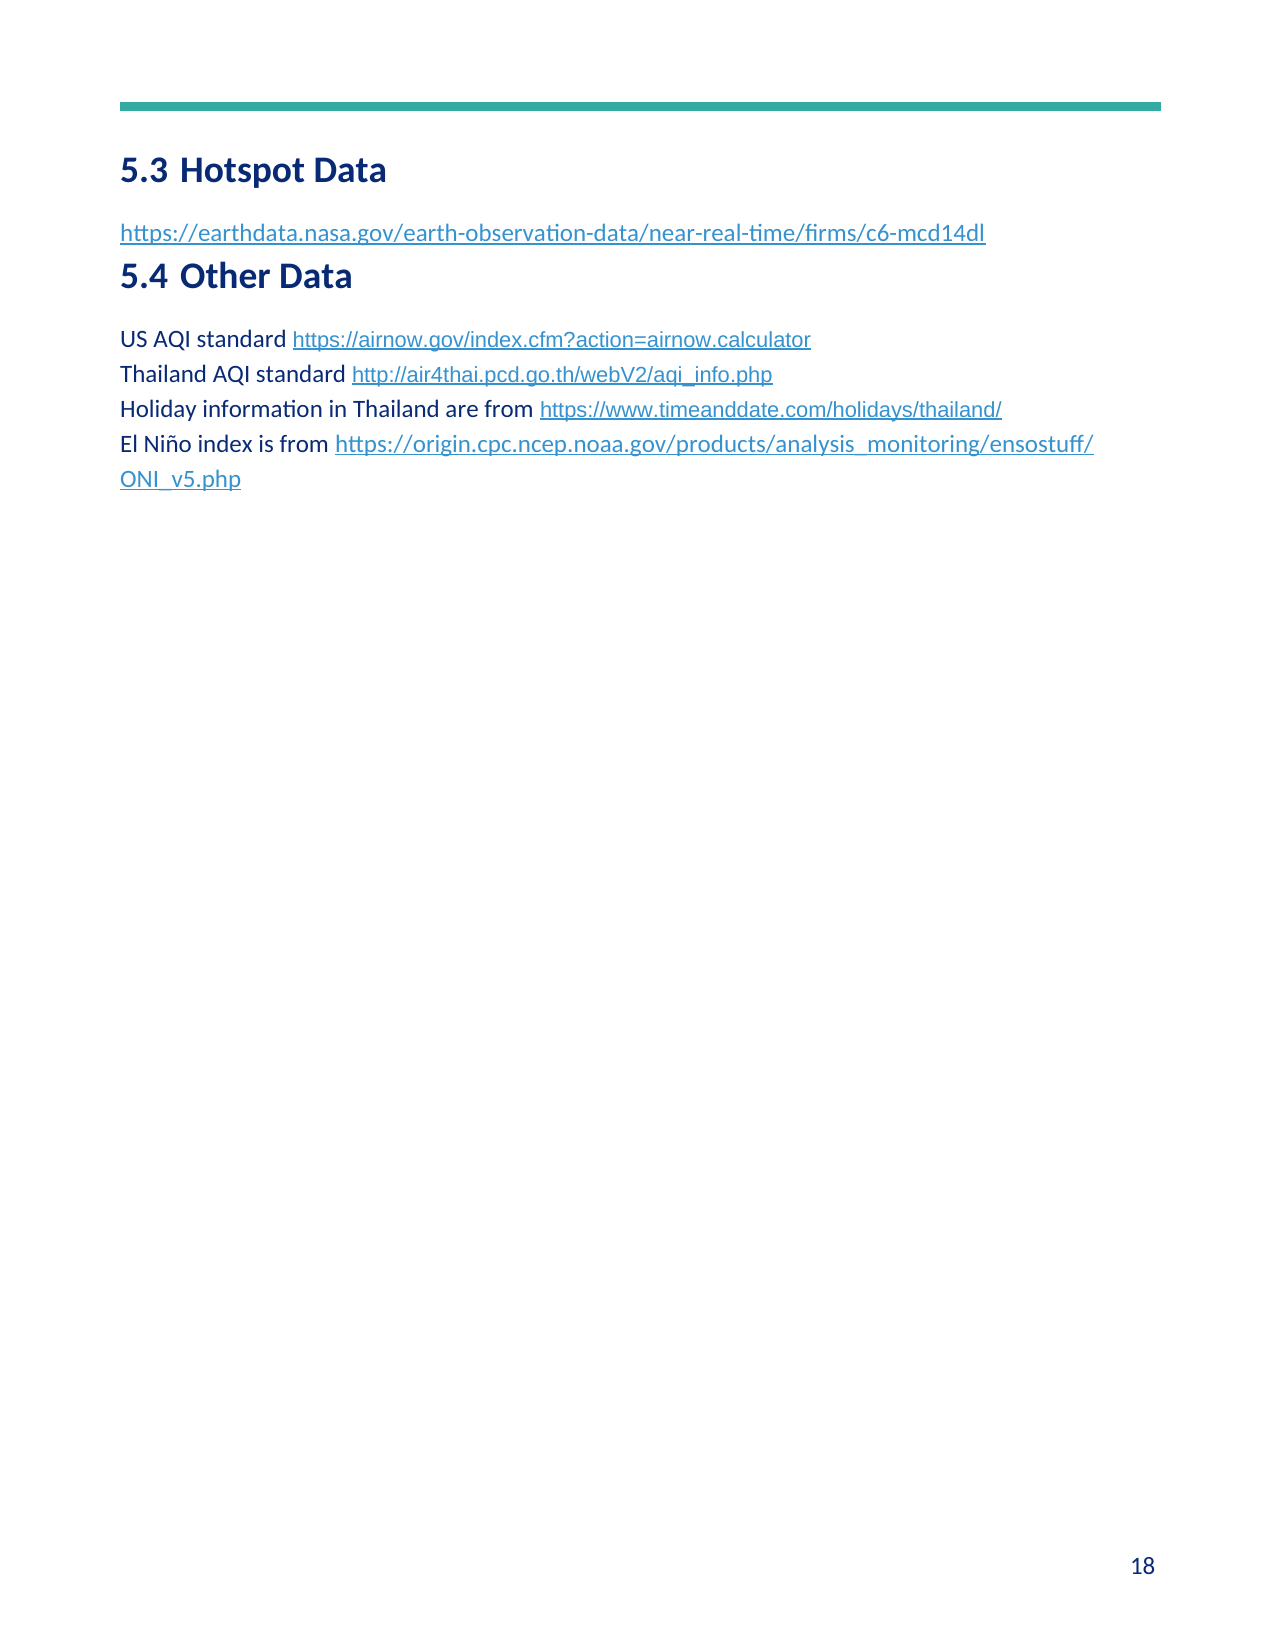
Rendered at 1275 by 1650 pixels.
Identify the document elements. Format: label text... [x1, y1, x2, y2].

text El Niño index is from https://origin.cpc.ncep.noaa.gov/products/analysis_monitoring/ensostuff/ONI_v5.php [120, 428, 1155, 493]
subtitle Hotspot Data [120, 146, 1155, 192]
text US AQI standard https://airnow.gov/index.cfm?action=airnow.calculator [120, 323, 1155, 353]
text Thailand AQI standard http://air4thai.pcd.go.th/webV2/aqi_info.php [120, 358, 1155, 388]
text Holiday information in Thailand are from https://www.timeanddate.com/holidays/thailand/ [120, 393, 1155, 423]
subtitle Other Data [120, 252, 1155, 298]
text https://earthdata.nasa.gov/earth-observation-data/near-real-time/firms/c6-mcd14dl [120, 217, 1155, 247]
